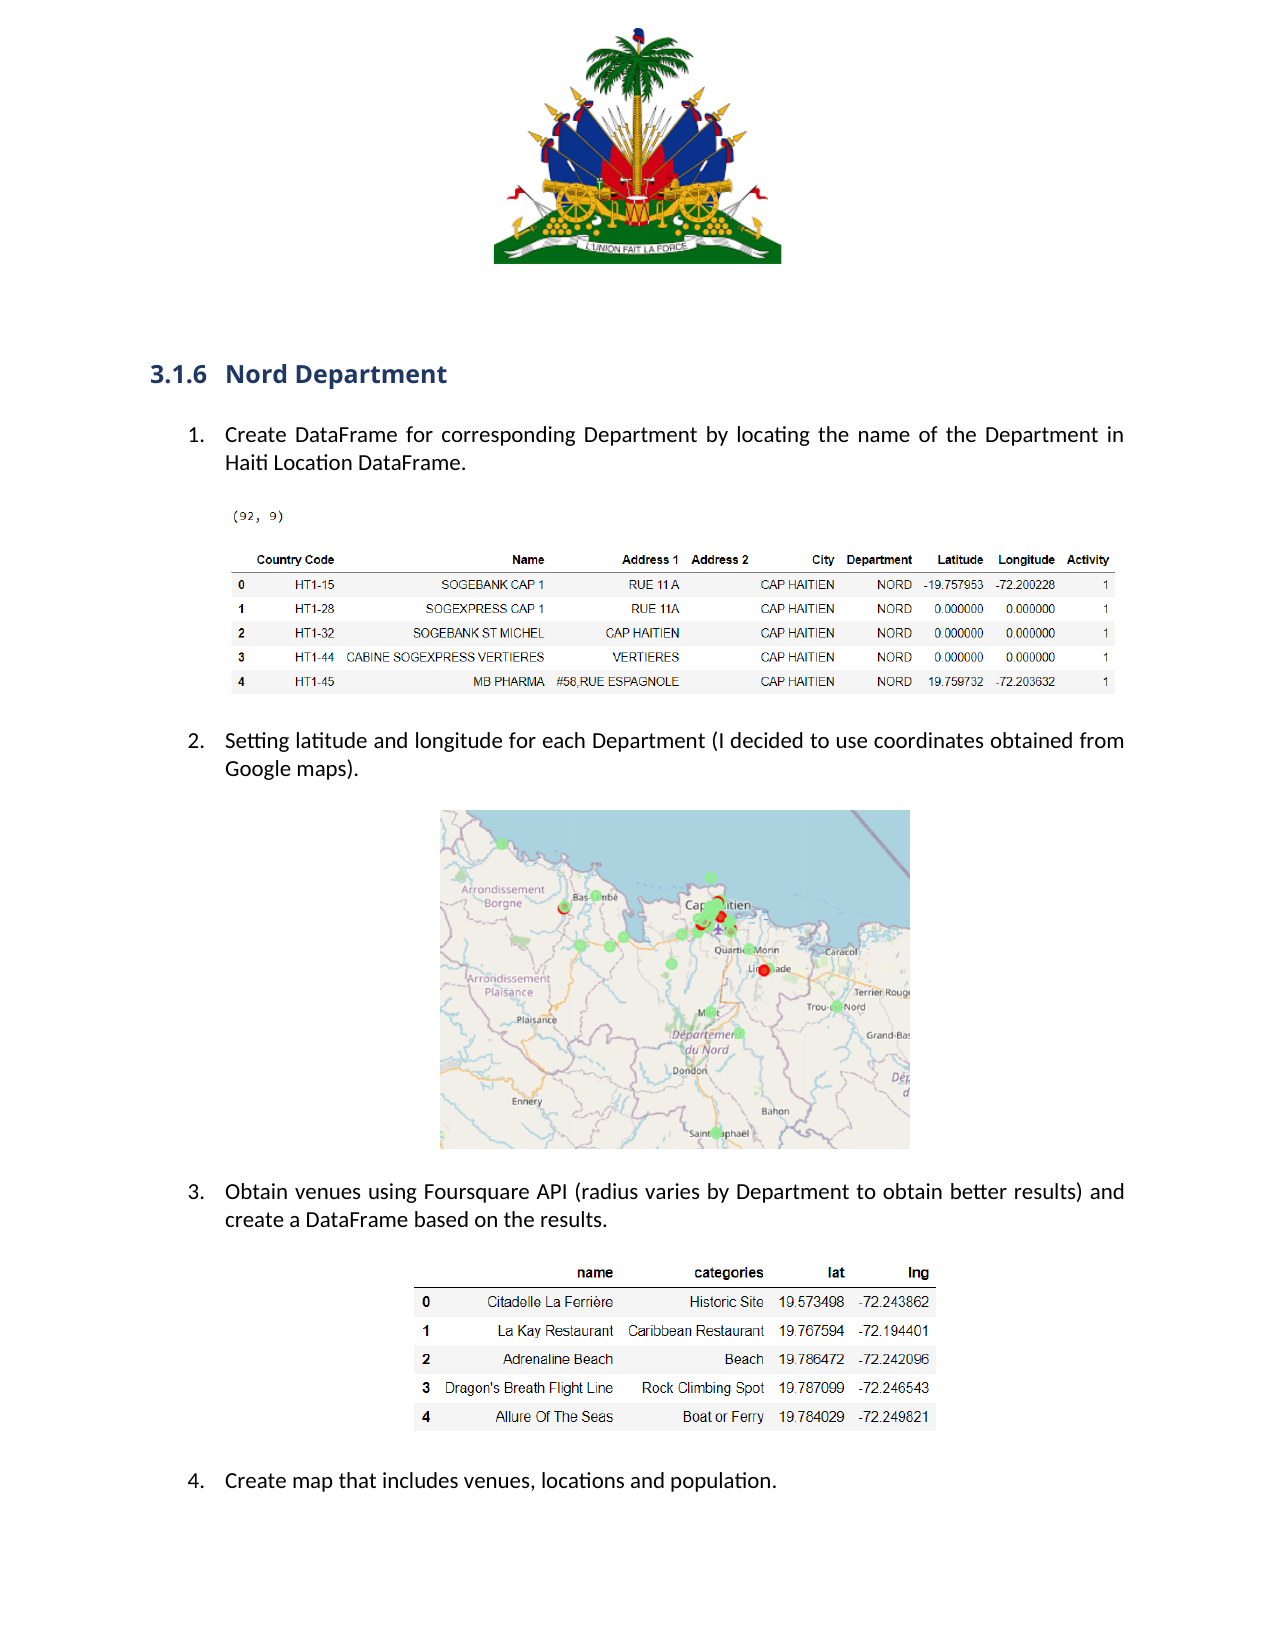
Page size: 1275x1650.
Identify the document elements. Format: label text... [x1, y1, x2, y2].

picture [440, 810, 910, 1149]
picture [225, 504, 1122, 699]
picture [405, 1261, 945, 1439]
list Obtain venues using Foursquare API (radius varies by Department to obtain better results) and create a DataFrame based on the results. [187, 1177, 1125, 1233]
picture [493, 28, 782, 264]
list Create map that includes venues, locations and population. [187, 1466, 1125, 1494]
list Create DataFrame for corresponding Department by locating the name of the Department in Haiti Location DataFrame. [187, 421, 1125, 477]
list Setting latitude and longitude for each Department (I decided to use coordinates obtained from Google maps). [187, 727, 1125, 783]
subtitle Nord Department [150, 356, 1125, 390]
